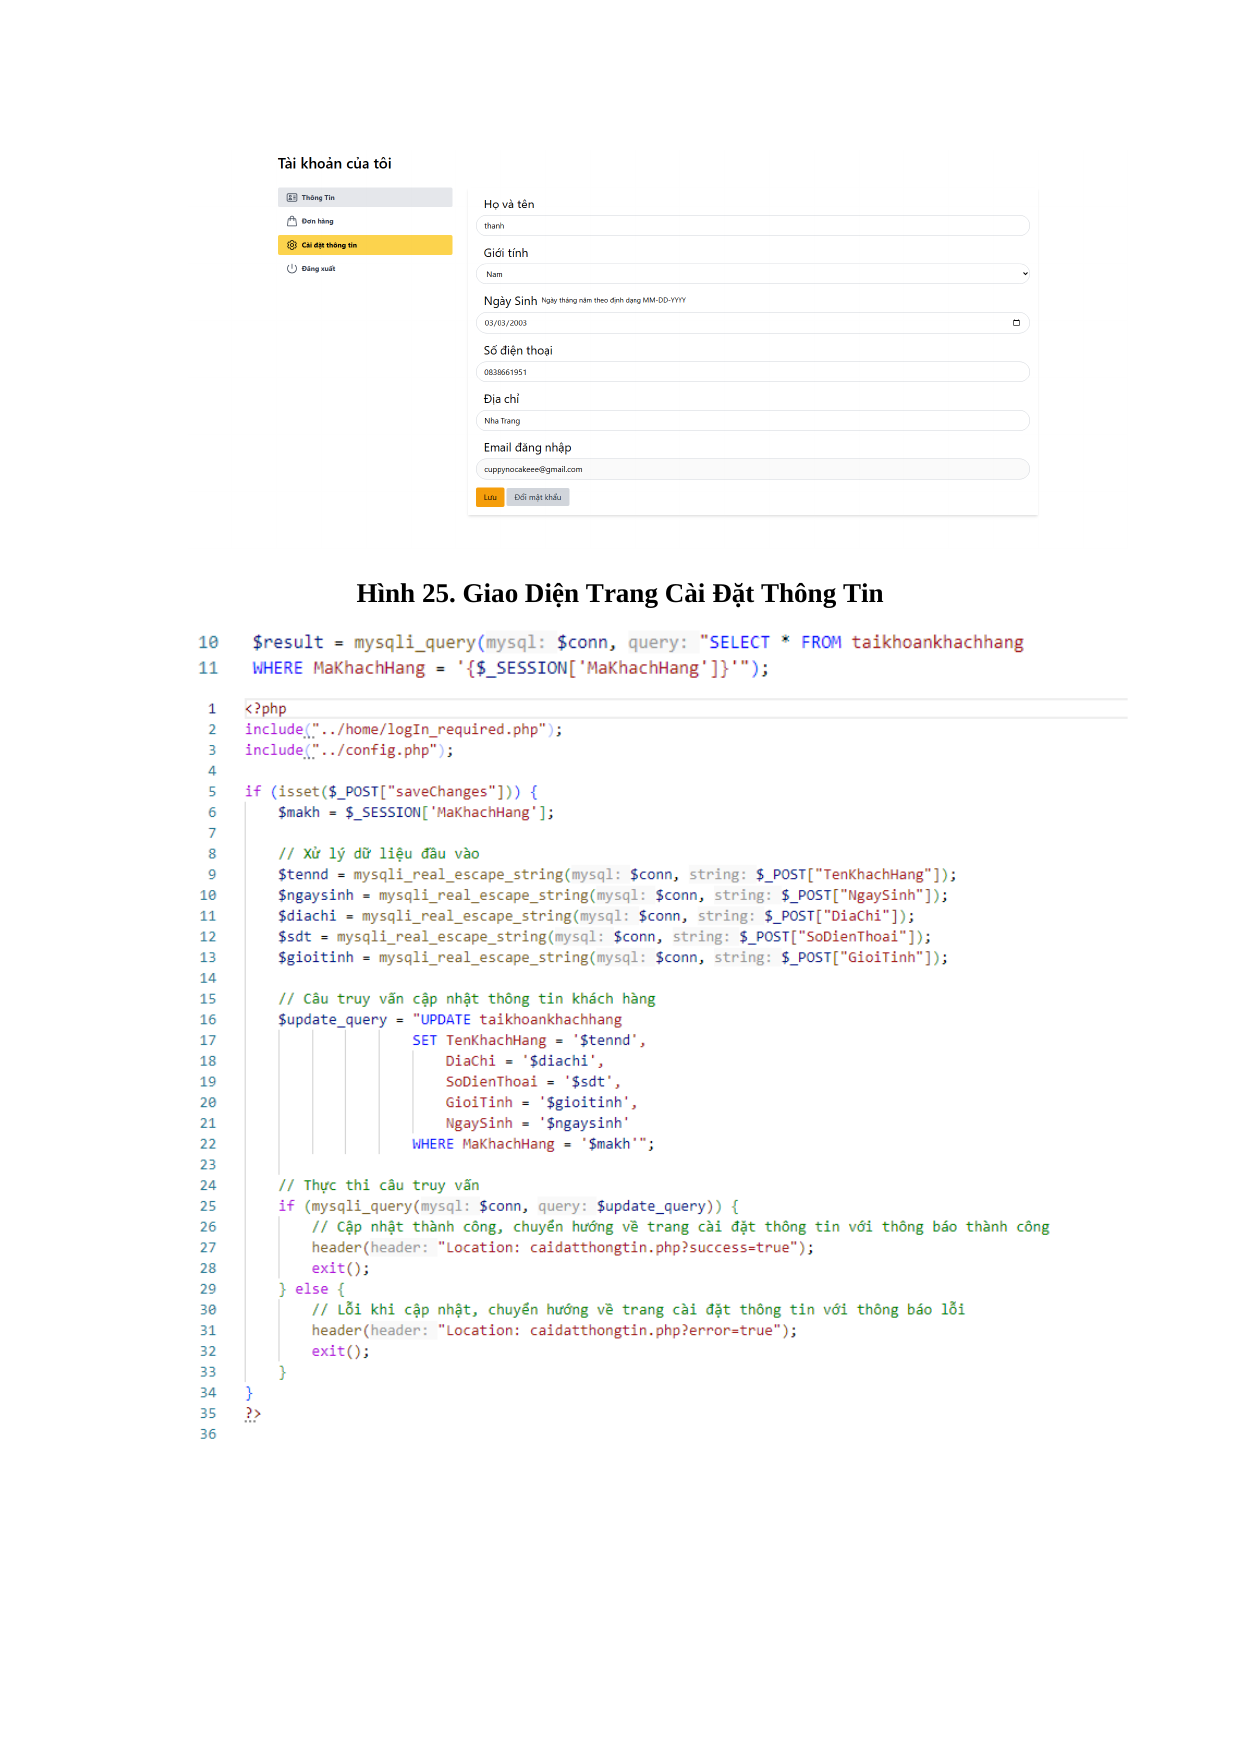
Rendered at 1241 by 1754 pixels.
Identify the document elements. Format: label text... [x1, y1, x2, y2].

picture [187, 150, 1128, 549]
picture [187, 697, 1128, 1465]
text Hình 25. Giao Diện Trang Cài Đặt Thông Tin [150, 577, 1090, 608]
picture [187, 628, 1128, 682]
